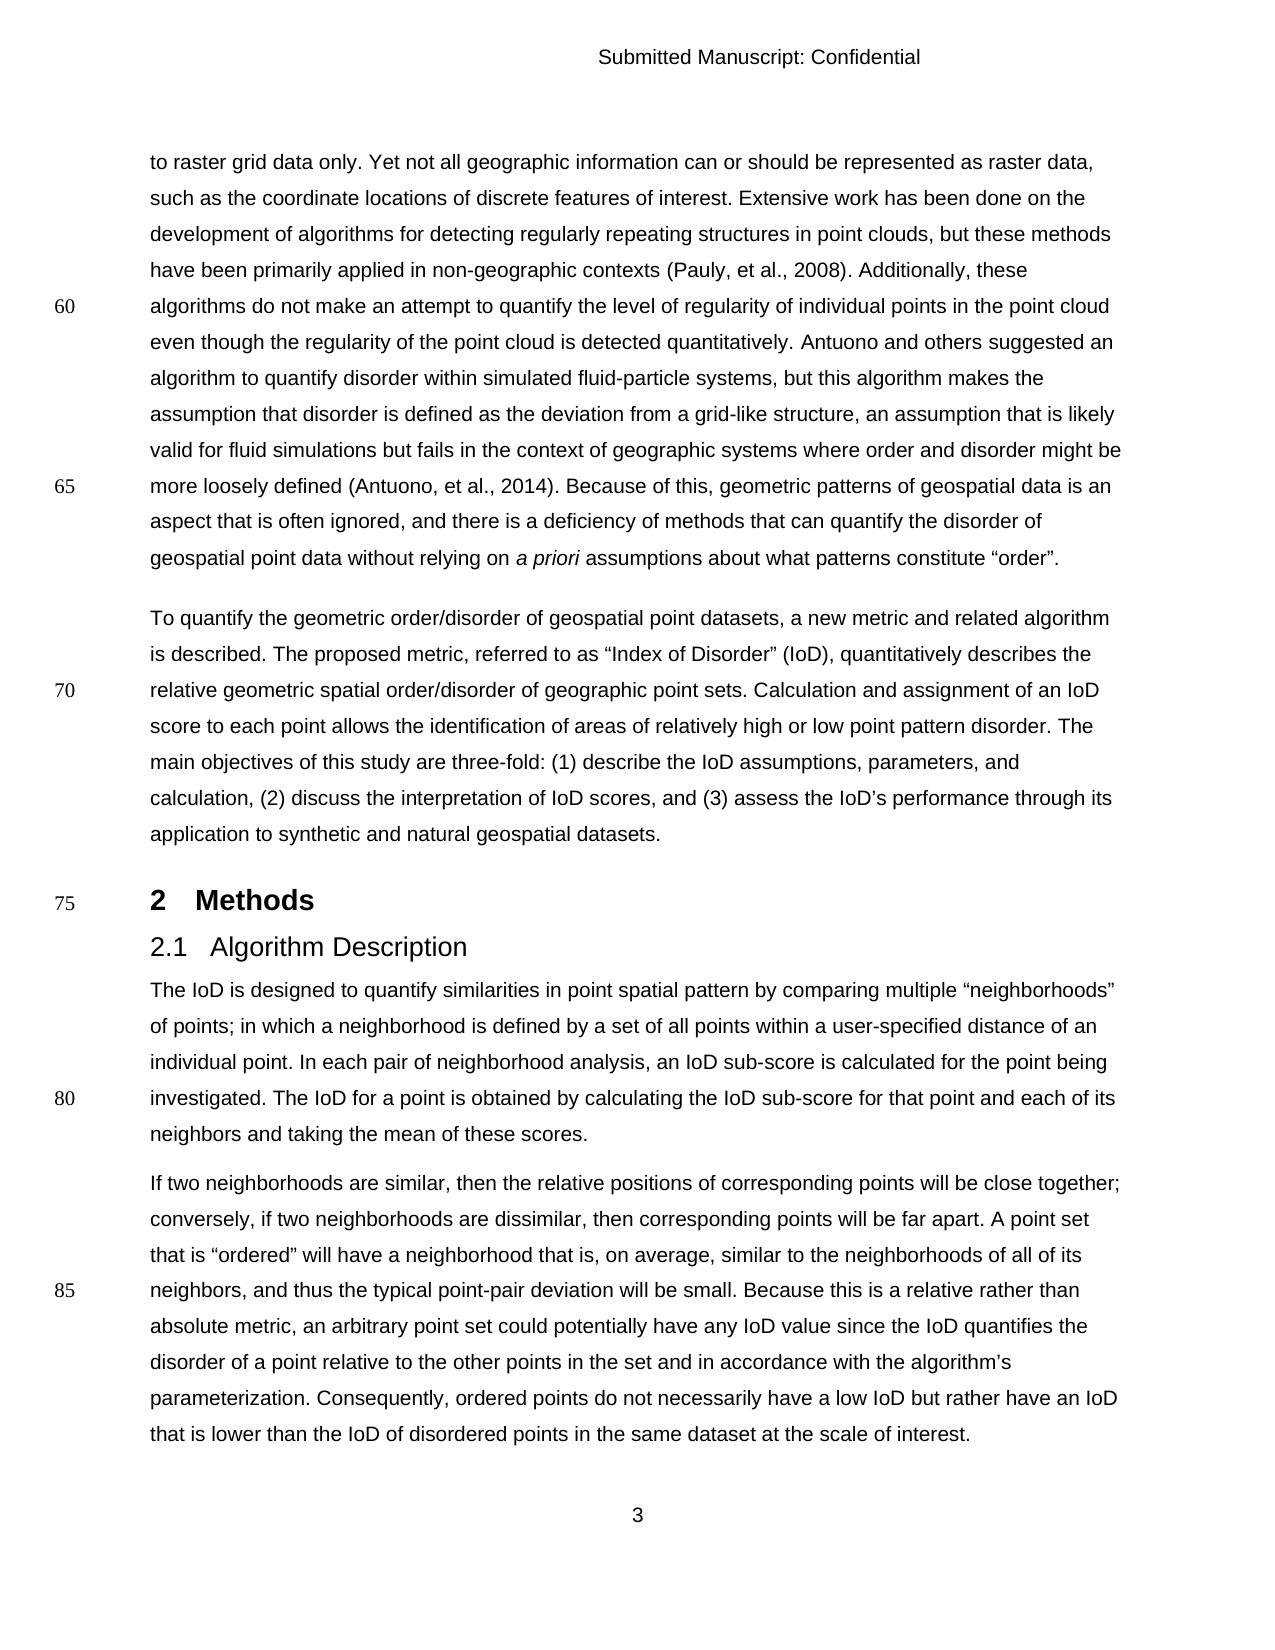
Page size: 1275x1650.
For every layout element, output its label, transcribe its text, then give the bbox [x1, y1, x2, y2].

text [150, 150, 1125, 569]
text The IoD is designed to quantify similarities in point spatial pattern by comparing multiple “neighborhoods” of points; in which a neighborhood is defined by a set of all points within a user-specified distance of an individual point. In each pair of neighborhood analysis, an IoD sub-score is calculated for the point being investigated. The IoD for a point is obtained by calculating the IoD sub-score for that point and each of its neighbors and taking the mean of these scores. [150, 978, 1125, 1146]
subtitle Methods [150, 883, 1125, 916]
text If two neighborhoods are similar, then the relative positions of corresponding points will be close together; conversely, if two neighborhoods are dissimilar, then corresponding points will be far apart. A point set that is “ordered” will have a neighborhood that is, on average, similar to the neighborhoods of all of its neighbors, and thus the typical point-pair deviation will be small. Because this is a relative rather than absolute metric, an arbitrary point set could potentially have any IoD value since the IoD quantifies the disorder of a point relative to the other points in the set and in accordance with the algorithm’s parameterization. Consequently, ordered points do not necessarily have a low IoD but rather have an IoD that is lower than the IoD of disordered points in the same dataset at the scale of interest. [150, 1171, 1125, 1446]
subtitle Algorithm Description [150, 931, 1125, 963]
text To quantify the geometric order/disorder of geospatial point datasets, a new metric and related algorithm is described. The proposed metric, referred to as “Index of Disorder” (IoD), quantitatively describes the relative geometric spatial order/disorder of geographic point sets. Calculation and assignment of an IoD score to each point allows the identification of areas of relatively high or low point pattern disorder. The main objectives of this study are three-fold: (1) describe the IoD assumptions, parameters, and calculation, (2) discuss the interpretation of IoD scores, and (3) assess the IoD’s performance through its application to synthetic and natural geospatial datasets. [150, 606, 1125, 846]
